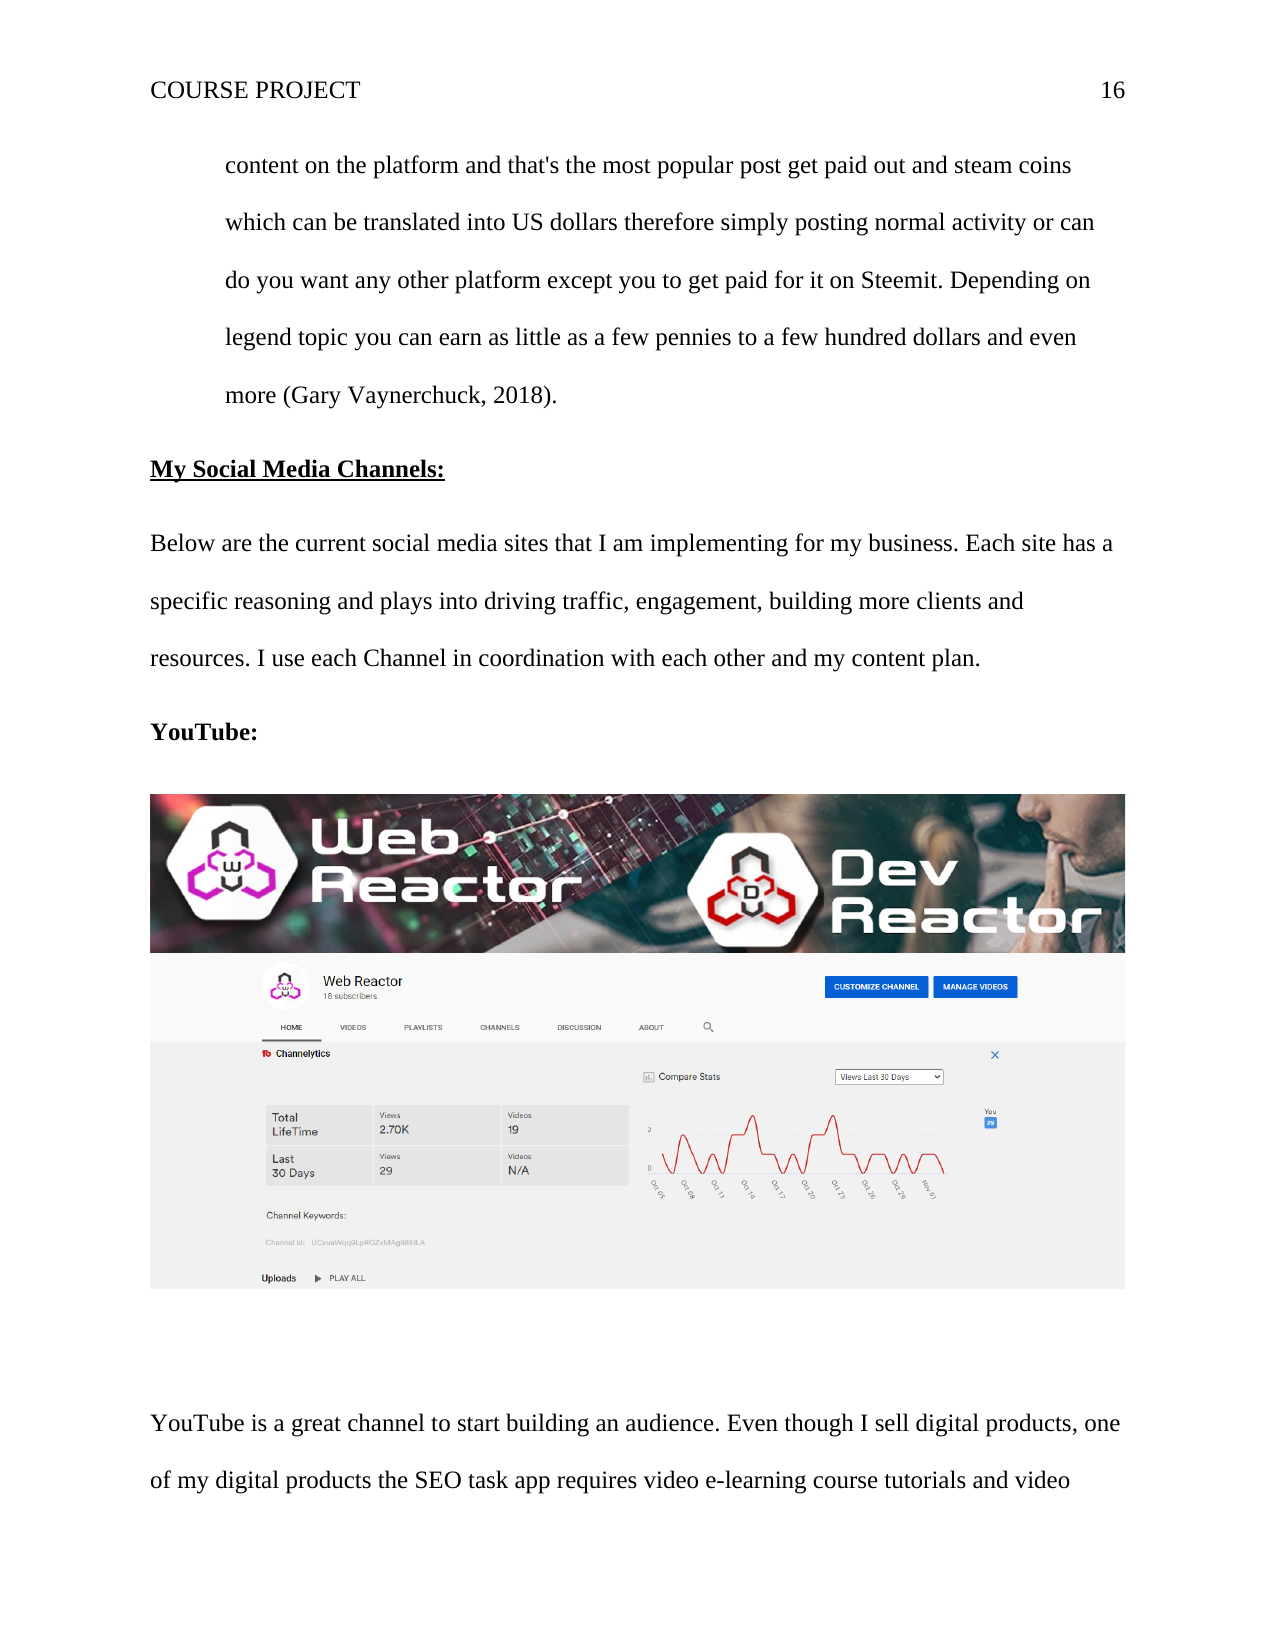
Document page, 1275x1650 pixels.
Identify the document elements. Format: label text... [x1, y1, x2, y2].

picture [150, 791, 1125, 1289]
text My Social Media Channels: [150, 454, 1125, 483]
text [150, 1408, 1125, 1494]
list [187, 150, 1125, 409]
text YouTube: [150, 717, 1125, 746]
text Below are the current social media sites that I am implementing for my business. Each site has a specific reasoning and plays into driving traffic, engagement, building more clients and resources. I use each Channel in coordination with each other and my content plan. [150, 528, 1125, 672]
